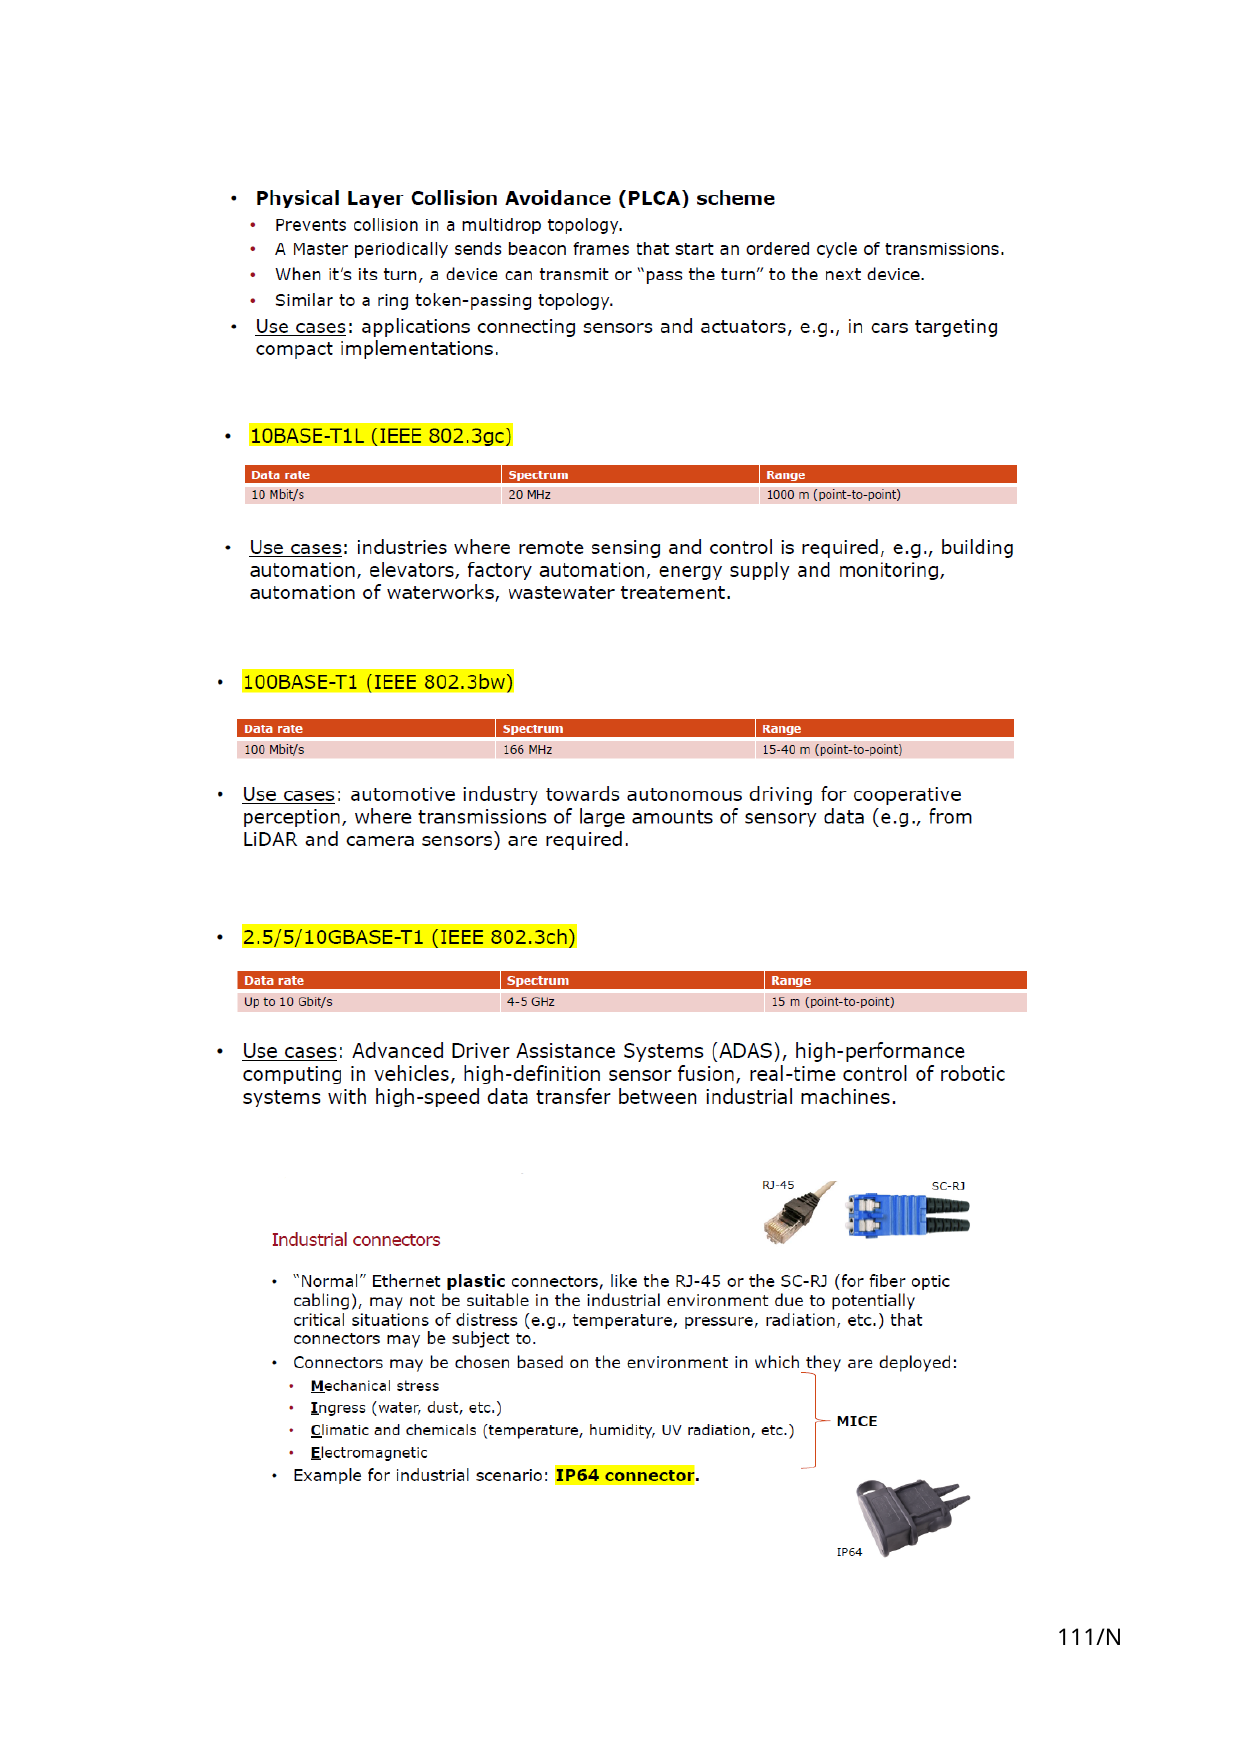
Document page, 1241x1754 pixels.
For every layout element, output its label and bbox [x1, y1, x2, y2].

picture [203, 660, 1037, 873]
picture [196, 911, 1044, 1127]
picture [201, 184, 1039, 376]
picture [205, 415, 1035, 622]
picture [241, 1165, 999, 1570]
